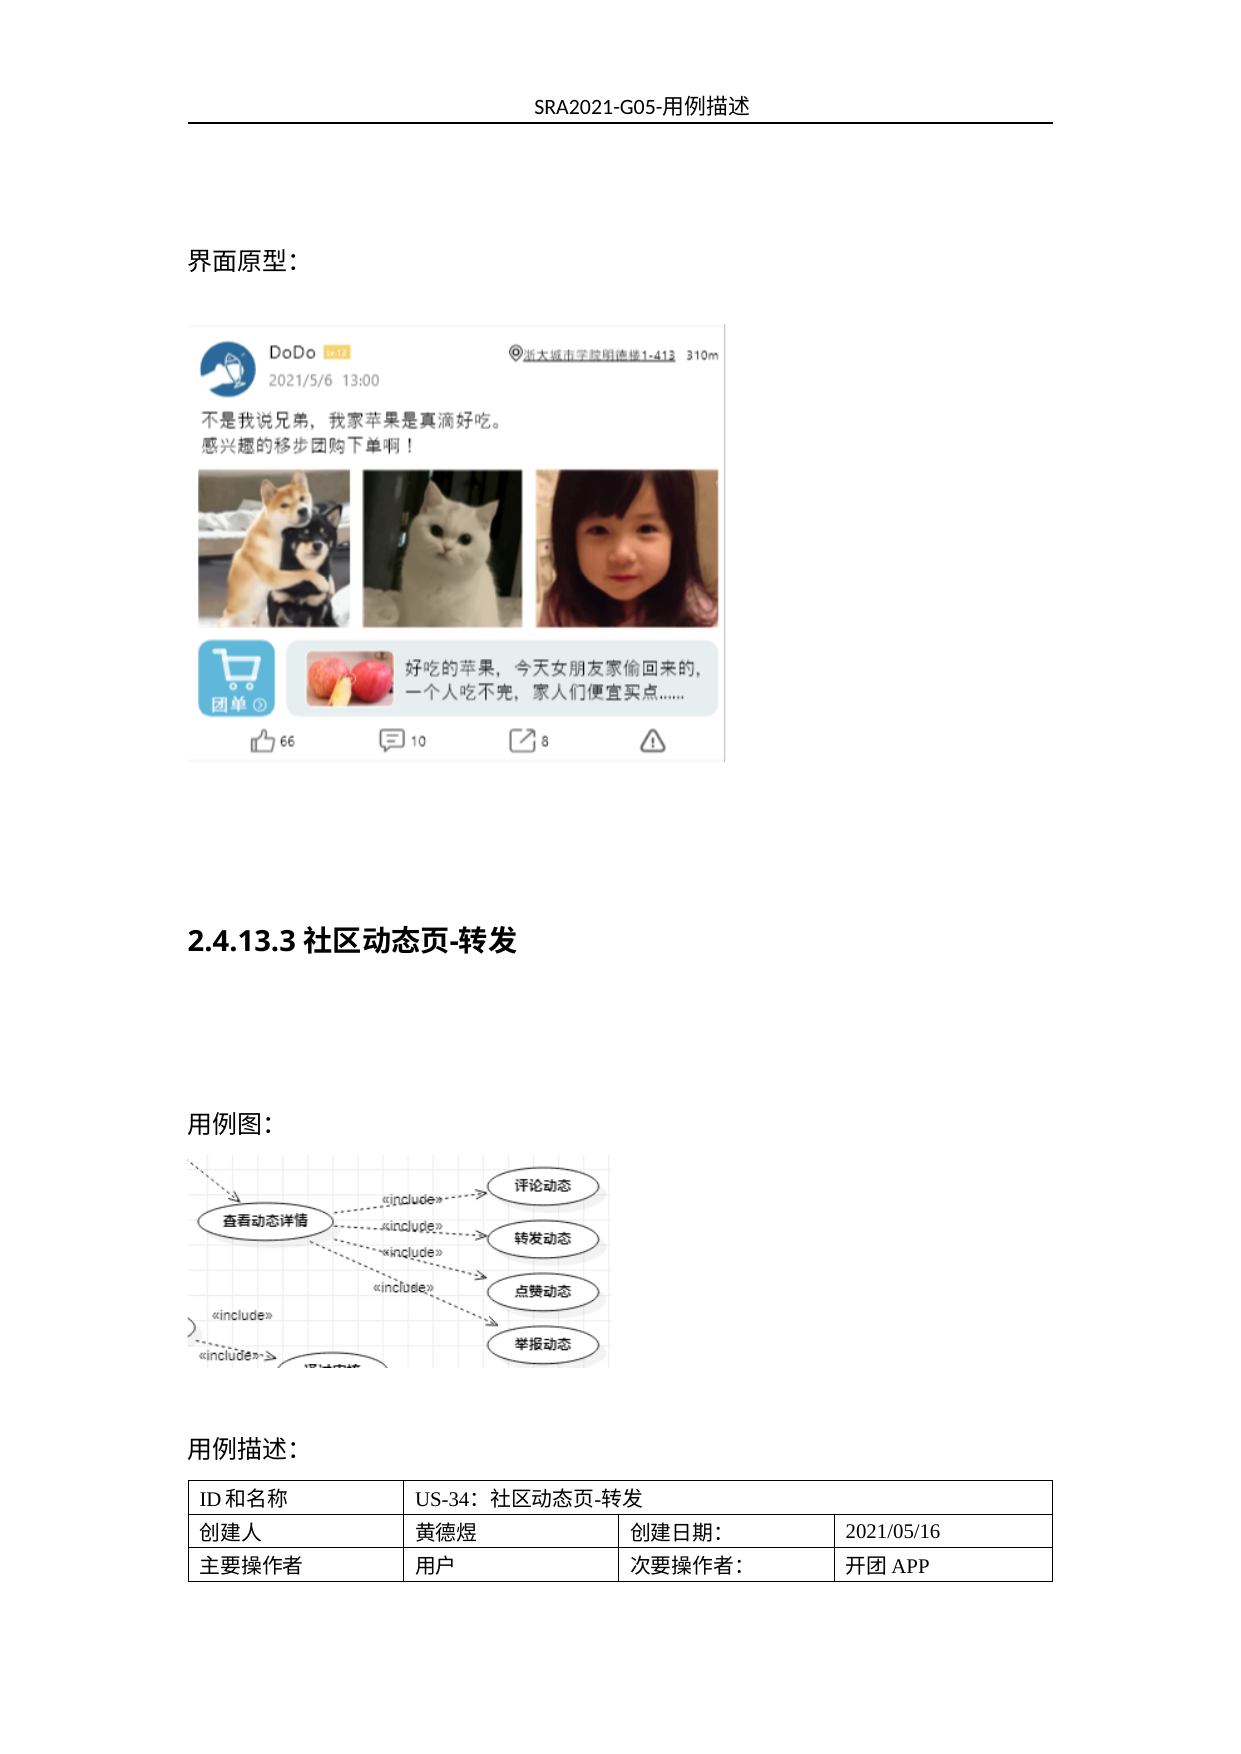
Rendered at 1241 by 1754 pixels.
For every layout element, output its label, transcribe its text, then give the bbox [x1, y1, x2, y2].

picture [187, 324, 725, 762]
text 用例描述： [187, 1415, 1053, 1480]
table_cell 创建日期： [619, 1515, 834, 1547]
table_cell 用户 [404, 1548, 618, 1581]
table_header ID和名称 [189, 1481, 403, 1513]
picture [187, 1155, 612, 1368]
table_cell 开团APP [835, 1548, 1052, 1581]
table_cell 黄德煜 [404, 1515, 618, 1547]
table_cell 主要操作者 [189, 1548, 403, 1581]
text 界面原型： [187, 227, 1053, 292]
table_cell 2021/05/16 [835, 1515, 1052, 1547]
table_cell 创建人 [189, 1515, 403, 1547]
table_header US-34：社区动态页-转发 [404, 1481, 1052, 1513]
table_cell 次要操作者： [619, 1548, 834, 1581]
text 用例图： [187, 1090, 1053, 1155]
subtitle 2.4.13.3 社区动态页-转发 [187, 906, 1053, 971]
